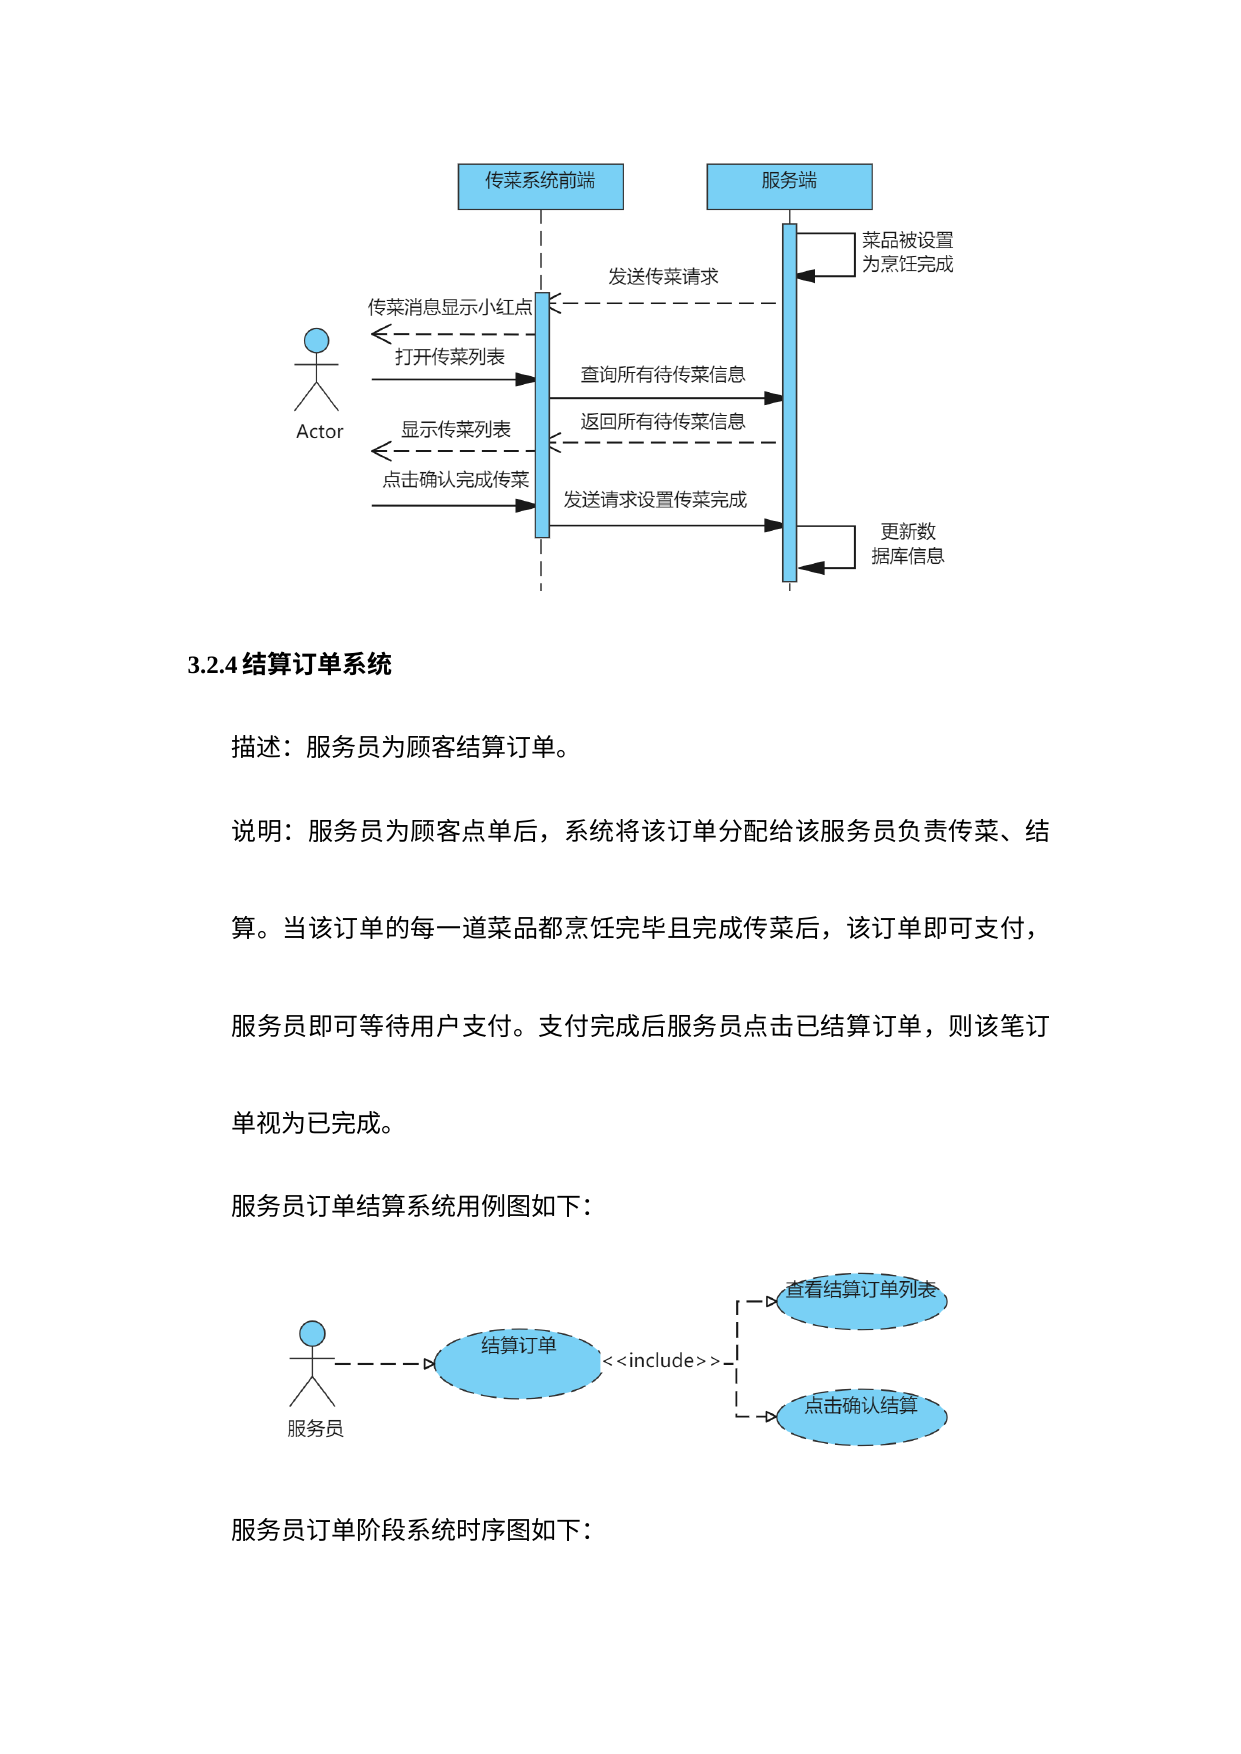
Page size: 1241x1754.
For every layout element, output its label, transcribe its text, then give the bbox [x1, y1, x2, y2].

text 服务员订单结算系统用例图如下： [231, 1172, 1053, 1237]
picture [267, 1255, 973, 1467]
picture [287, 162, 954, 591]
text 服务员订单阶段系统时序图如下： [187, 1496, 1053, 1561]
text 3.2.4结算订单系统 [187, 630, 1053, 695]
text 描述：服务员为顾客结算订单。 [231, 713, 1053, 778]
text 说明：服务员为顾客点单后，系统将该订单分配给该服务员负责传菜、结算。当该订单的每一道菜品都烹饪完毕且完成传菜后，该订单即可支付，服务员即可等待用户支付。支付完成后服务员点击已结算订单，则该笔订单视为已完成。 [231, 797, 1053, 1154]
